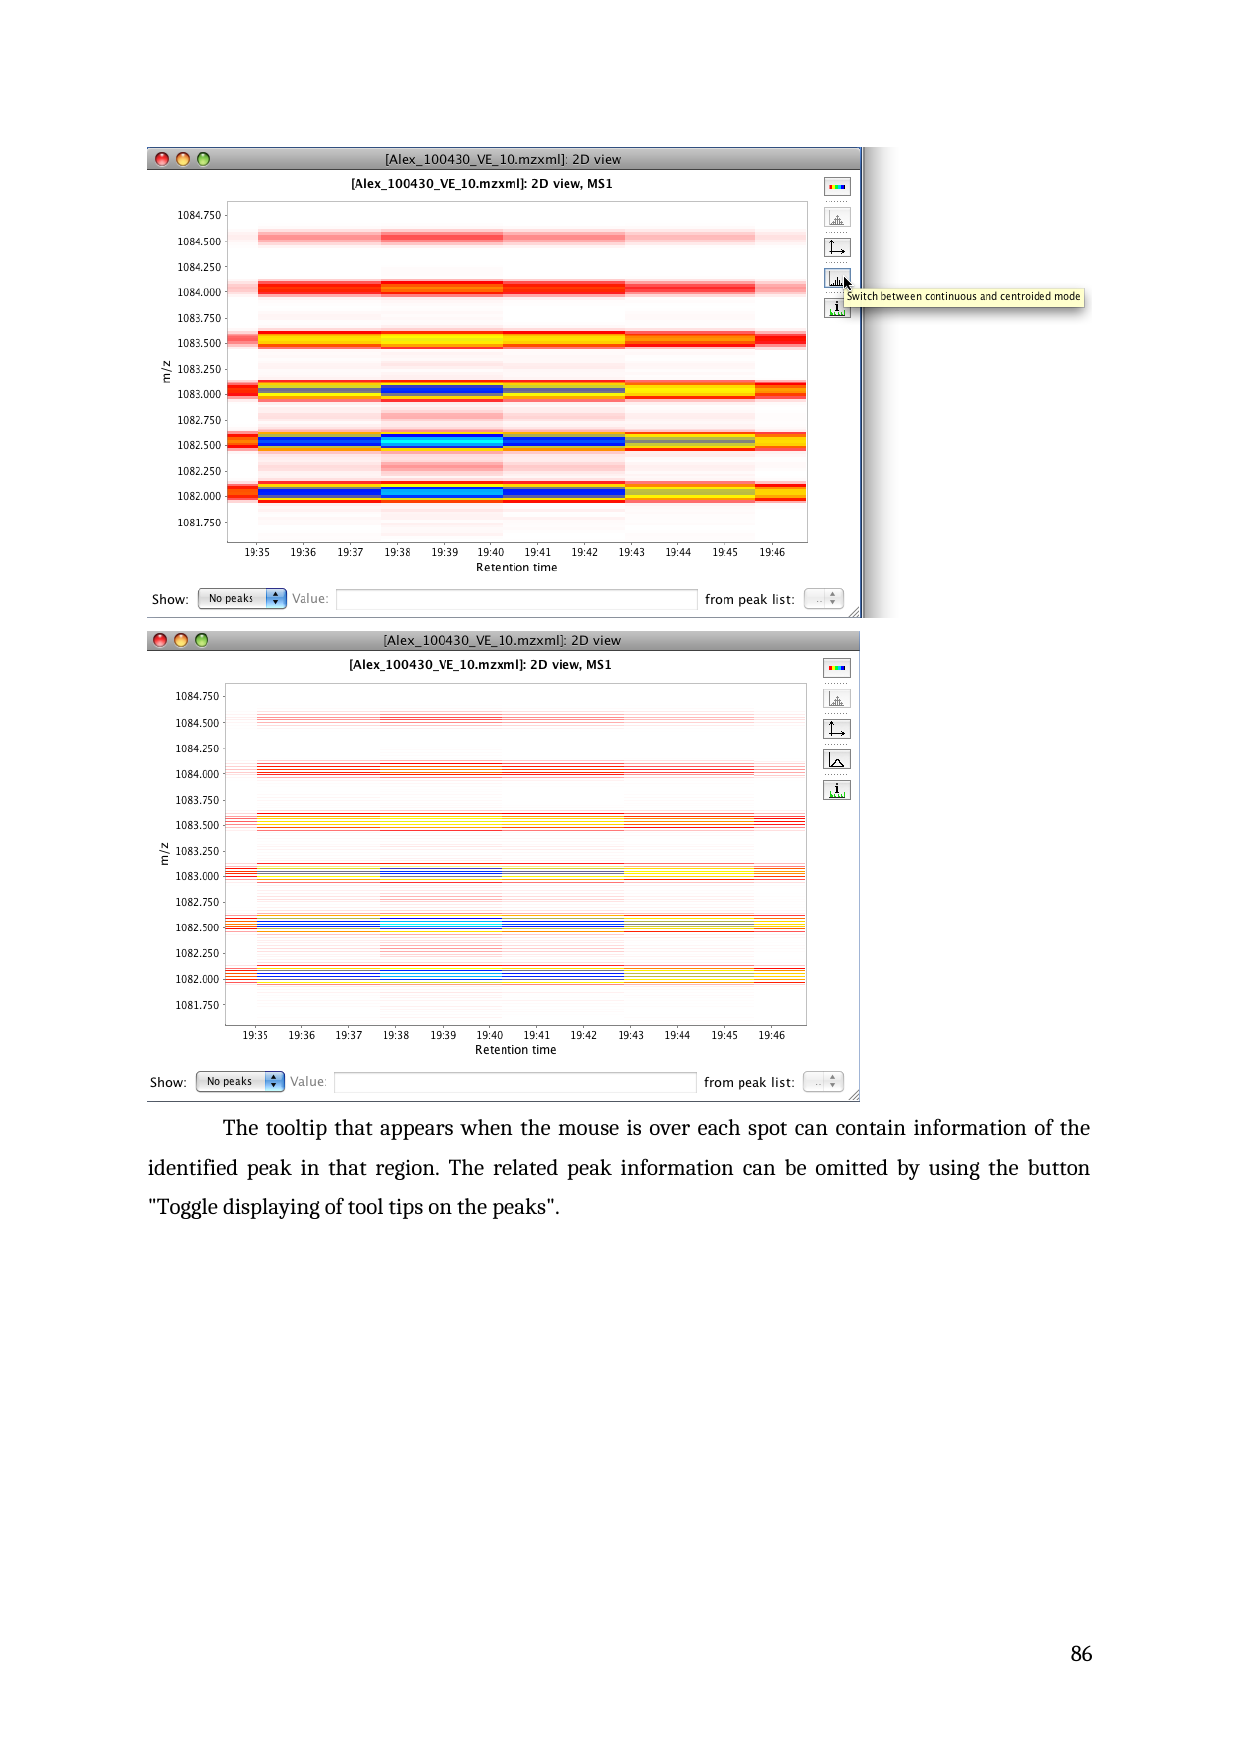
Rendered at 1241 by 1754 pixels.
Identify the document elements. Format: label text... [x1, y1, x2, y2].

picture [147, 631, 860, 1102]
picture [147, 147, 1092, 618]
text The tooltip that appears when the mouse is over each spot can contain information of the identified peak in that region. The related peak information can be omitted by using the button "Toggle displaying of tool tips on the peaks". [148, 1115, 1092, 1220]
